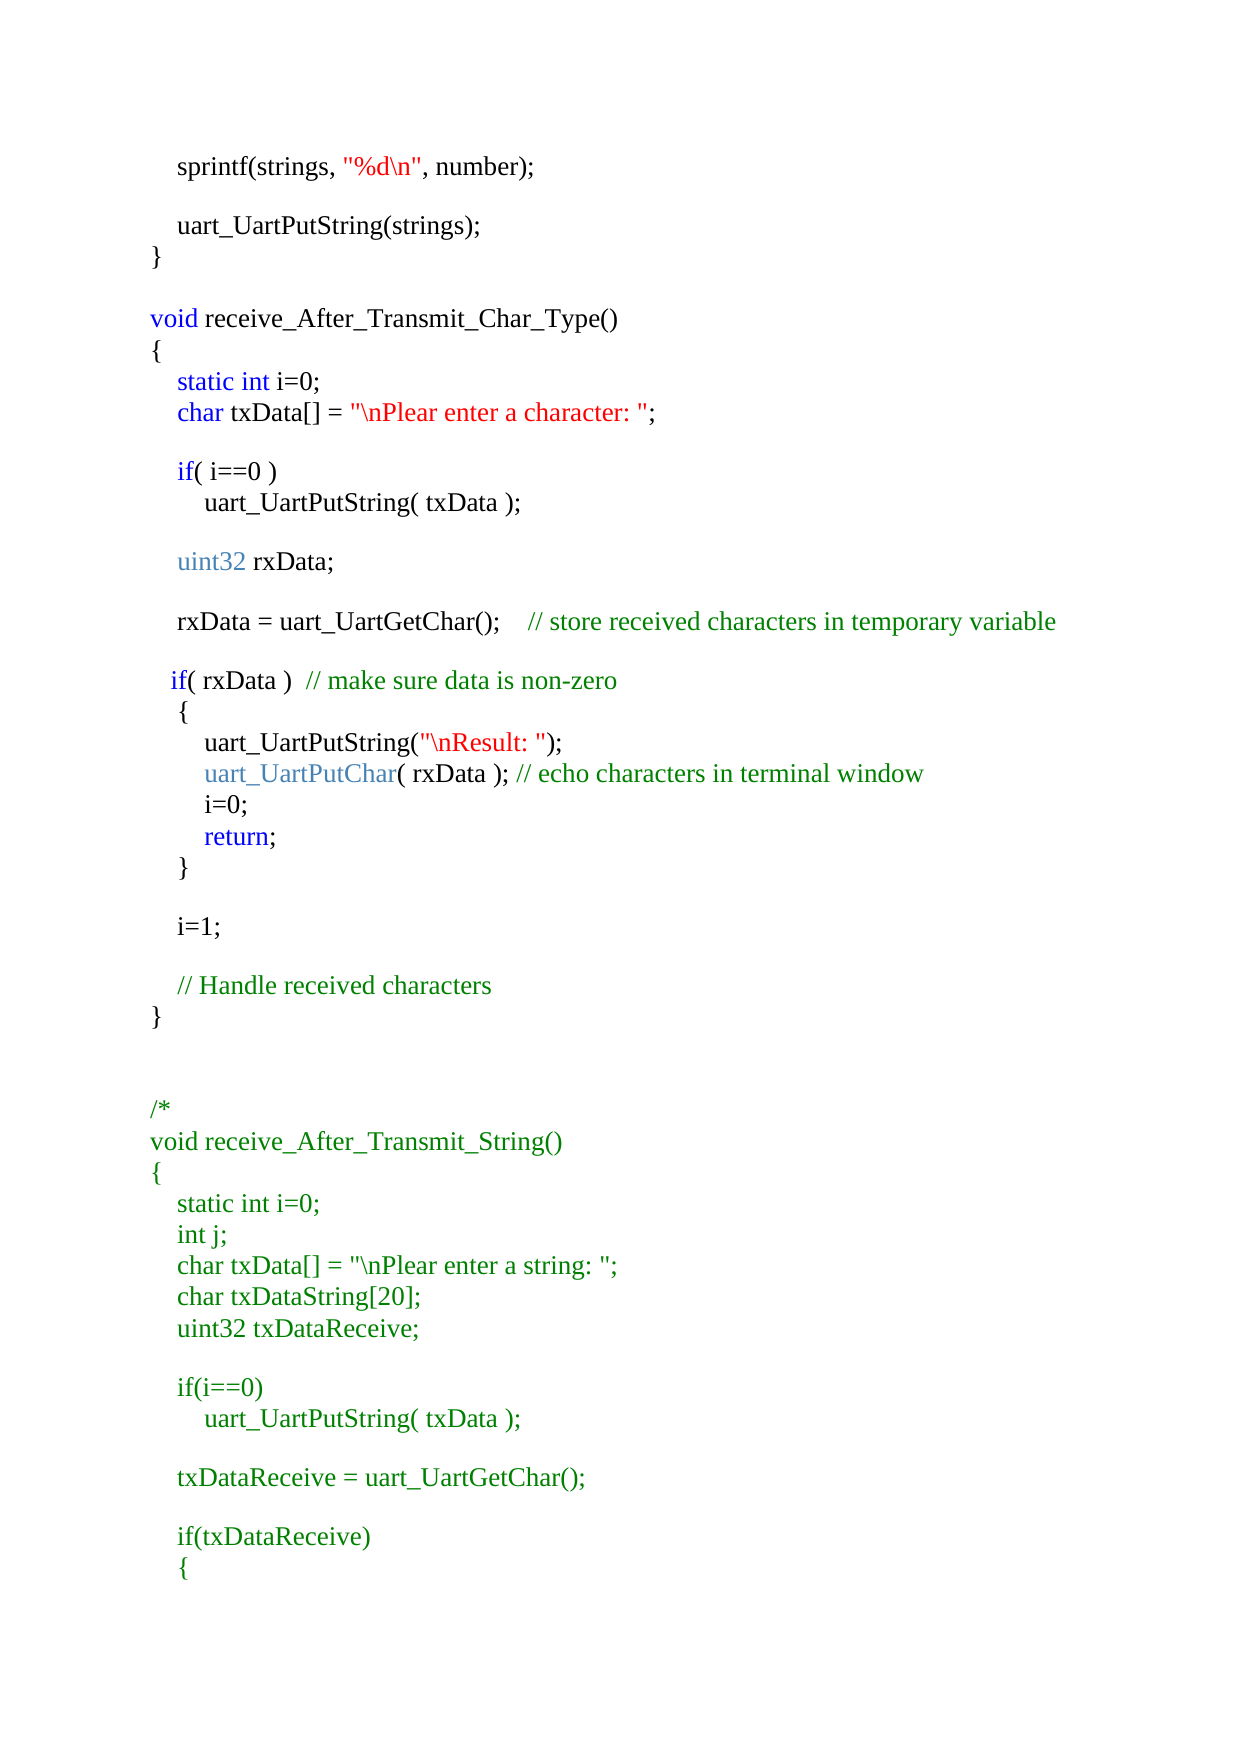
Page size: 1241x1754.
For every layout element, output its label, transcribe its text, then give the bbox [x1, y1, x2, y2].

text uart_UartPutString( txData ); [150, 486, 1090, 517]
text txDataReceive = uart_UartGetChar(); [150, 1461, 1090, 1492]
text if( rxData ) // make sure data is non-zero [150, 664, 1090, 695]
text i=0; [150, 788, 1090, 819]
text if( i==0 ) [150, 455, 1090, 486]
text { [150, 334, 1090, 365]
text uart_UartPutString("\nResult: "); [150, 726, 1090, 757]
text // Handle received characters [150, 969, 1090, 1000]
text void receive_After_Transmit_Char_Type() [150, 303, 1090, 334]
text if(txDataReceive) [150, 1520, 1090, 1551]
text void receive_After_Transmit_String() [150, 1125, 1090, 1156]
text static int i=0; [150, 1187, 1090, 1218]
text uart_UartPutString(strings); [150, 209, 1090, 240]
text /* [150, 1094, 1090, 1125]
text uint32 txDataReceive; [150, 1312, 1090, 1343]
text if(i==0) [150, 1371, 1090, 1402]
text { [150, 695, 1090, 726]
text } [150, 240, 1090, 271]
text uint32 rxData; [150, 546, 1090, 577]
text static int i=0; [150, 365, 1090, 396]
text int j; [150, 1218, 1090, 1249]
text return; [150, 819, 1090, 851]
text { [150, 1156, 1090, 1187]
text } [150, 851, 1090, 882]
text char txDataString[20]; [150, 1281, 1090, 1312]
text sprintf(strings, "%d\n", number); [150, 150, 1090, 181]
text rxData = uart_UartGetChar(); // store received characters in temporary variable [150, 605, 1090, 636]
text char txData[] = "\nPlear enter a string: "; [150, 1249, 1090, 1281]
text uart_UartPutChar( rxData ); // echo characters in terminal window [150, 757, 1090, 788]
text { [150, 1551, 1090, 1583]
text char txData[] = "\nPlear enter a character: "; [150, 396, 1090, 427]
text } [150, 1000, 1090, 1031]
text i=1; [150, 910, 1090, 941]
text uart_UartPutString( txData ); [150, 1402, 1090, 1433]
